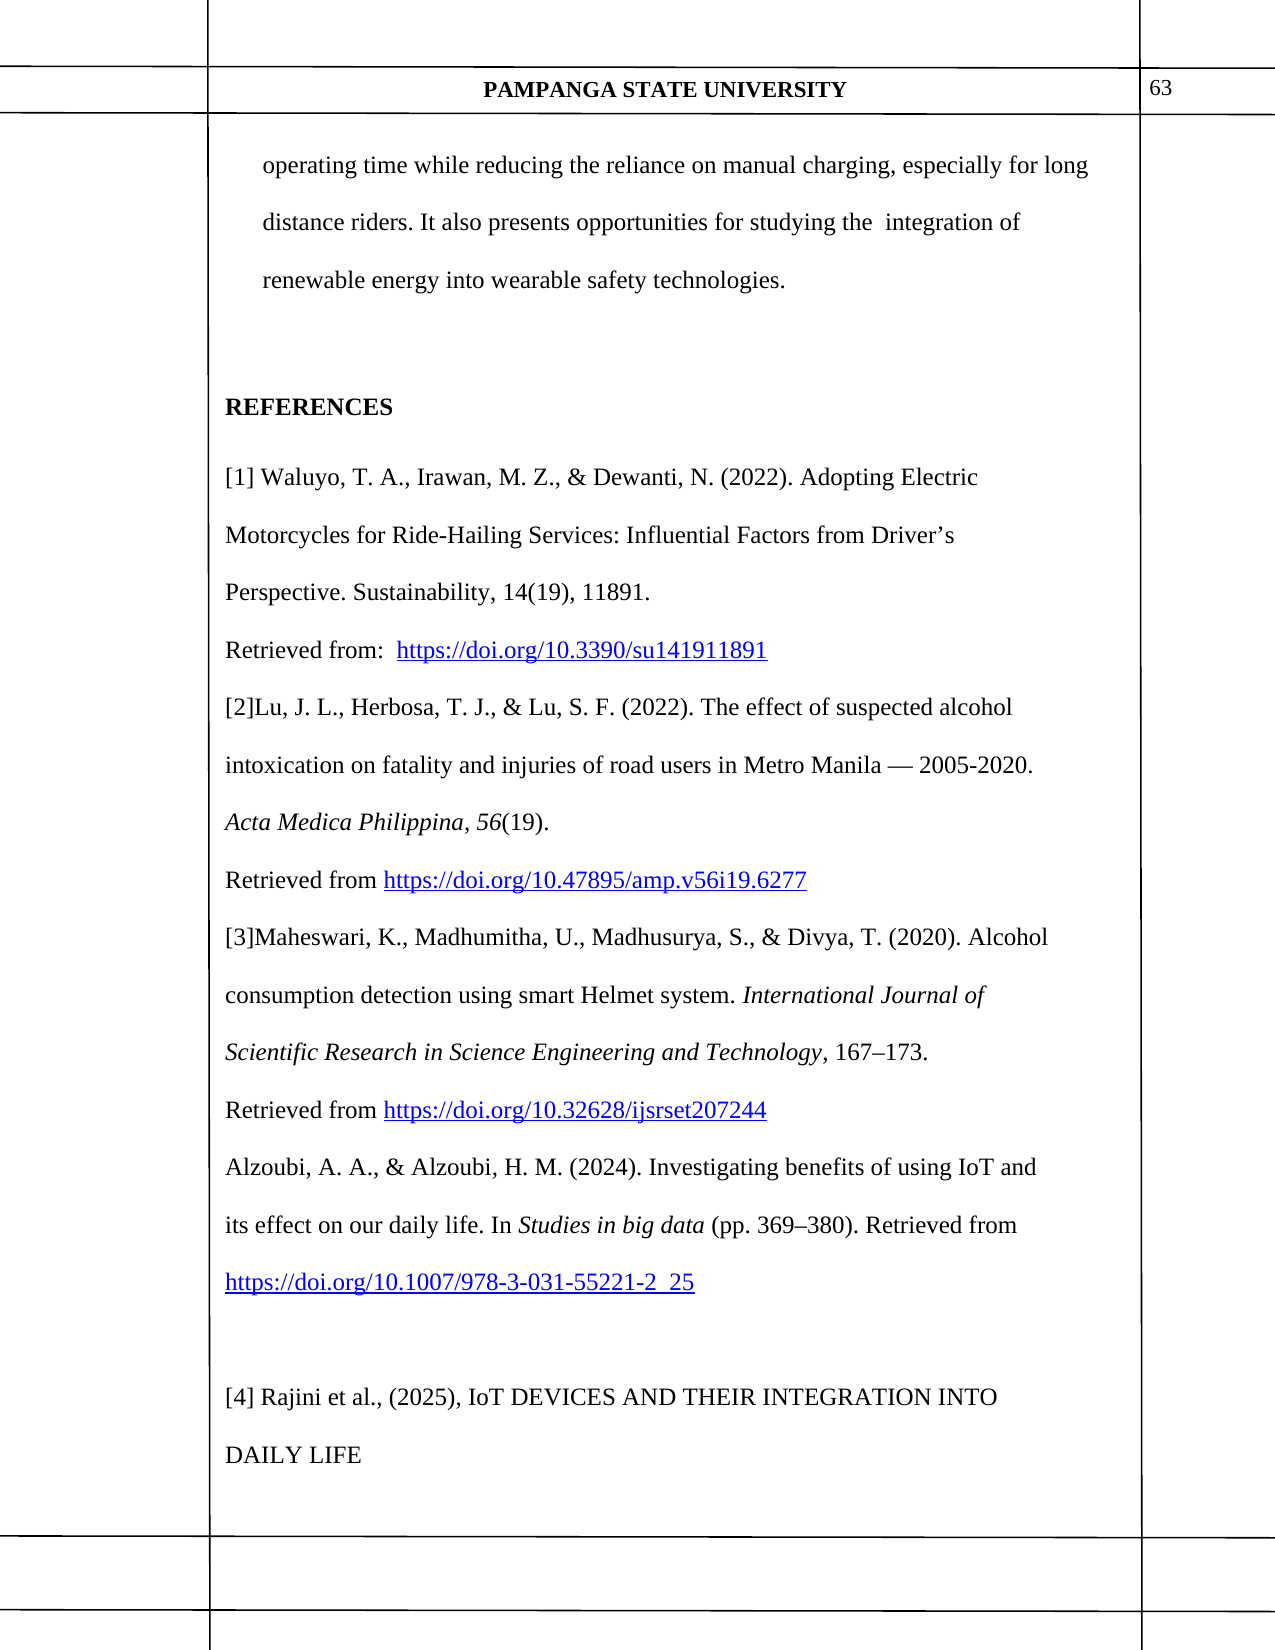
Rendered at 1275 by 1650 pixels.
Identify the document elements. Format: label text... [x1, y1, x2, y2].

text Retrieved from https://doi.org/10.32628/ijsrset207244 [225, 1095, 1050, 1124]
text REFERENCES [225, 392, 1125, 421]
text [2]Lu, J. L., Herbosa, T. J., & Lu, S. F. (2022). The effect of suspected alcohol intoxication on fatality and injuries of road users in Metro Manila — 2005-2020. Acta Medica Philippina, 56(19). [225, 692, 1050, 836]
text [262, 150, 1125, 294]
text [1] Waluyo, T. A., Irawan, M. Z., & Dewanti, N. (2022). Adopting Electric Motorcycles for Ride-Hailing Services: Influential Factors from Driver’s Perspective. Sustainability, 14(19), 11891. [225, 462, 1050, 606]
text [3]Maheswari, K., Madhumitha, U., Madhusurya, S., & Divya, T. (2020). Alcohol consumption detection using smart Helmet system. International Journal of Scientific Research in Science Engineering and Technology, 167–173. [225, 922, 1050, 1066]
text Retrieved from: https://doi.org/10.3390/su141911891 [225, 635, 1050, 664]
text [4] Rajini et al., (2025), IoT DEVICES AND THEIR INTEGRATION INTO DAILY LIFE [225, 1382, 1050, 1469]
text Alzoubi, A. A., & Alzoubi, H. M. (2024). Investigating benefits of using IoT and its effect on our daily life. In Studies in big data (pp. 369–380). Retrieved from https://doi.org/10.1007/978-3-031-55221-2_25 [225, 1152, 1050, 1296]
text Retrieved from https://doi.org/10.47895/amp.v56i19.6277 [225, 865, 1050, 894]
